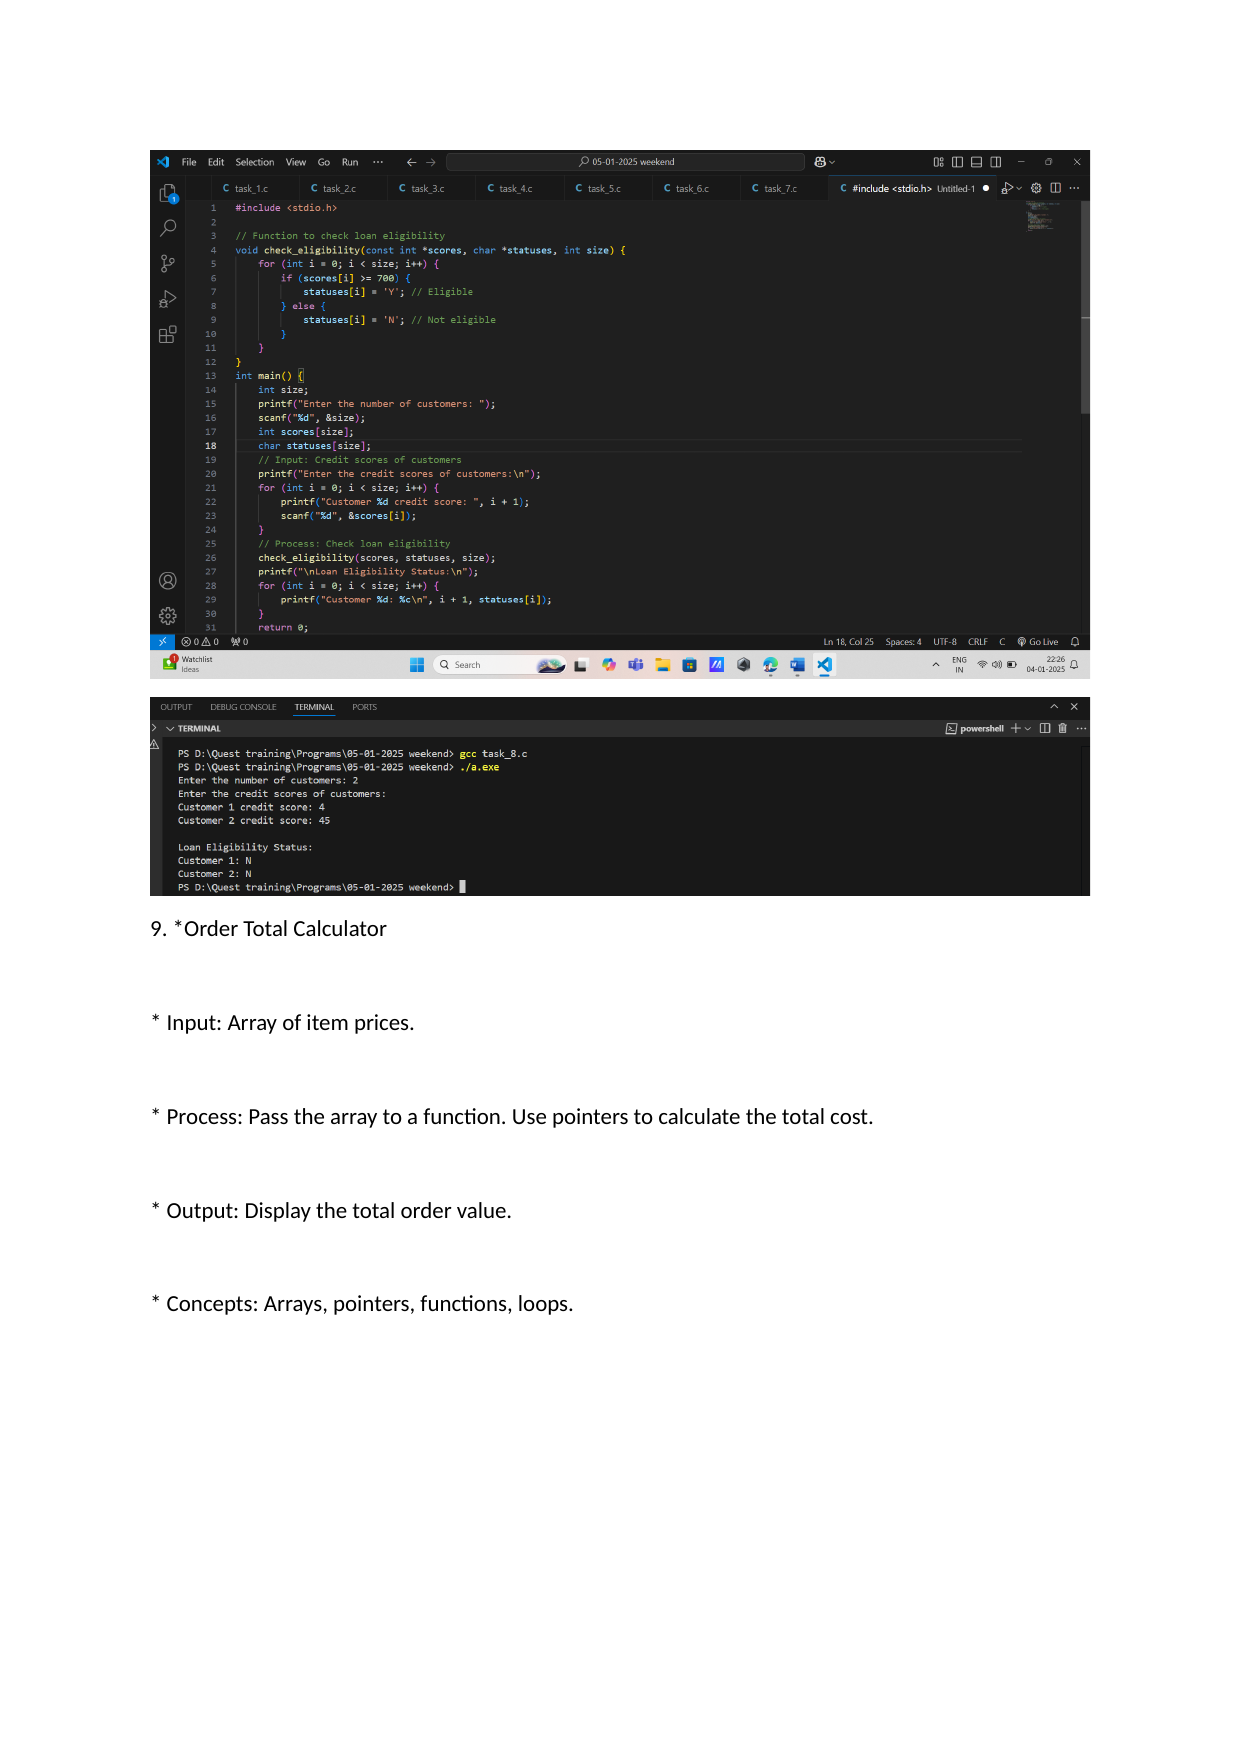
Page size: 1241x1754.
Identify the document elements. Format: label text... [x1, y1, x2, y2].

text * Concepts: Arrays, pointers, functions, loops. [150, 1289, 1090, 1318]
text * Process: Pass the array to a function. Use pointers to calculate the total cost. [150, 1102, 1090, 1130]
picture [150, 150, 1091, 679]
text * Output: Display the total order value. [150, 1196, 1090, 1224]
picture [150, 697, 1091, 896]
text 9. *Order Total Calculator [150, 914, 1090, 943]
text * Input: Array of item prices. [150, 1008, 1090, 1036]
